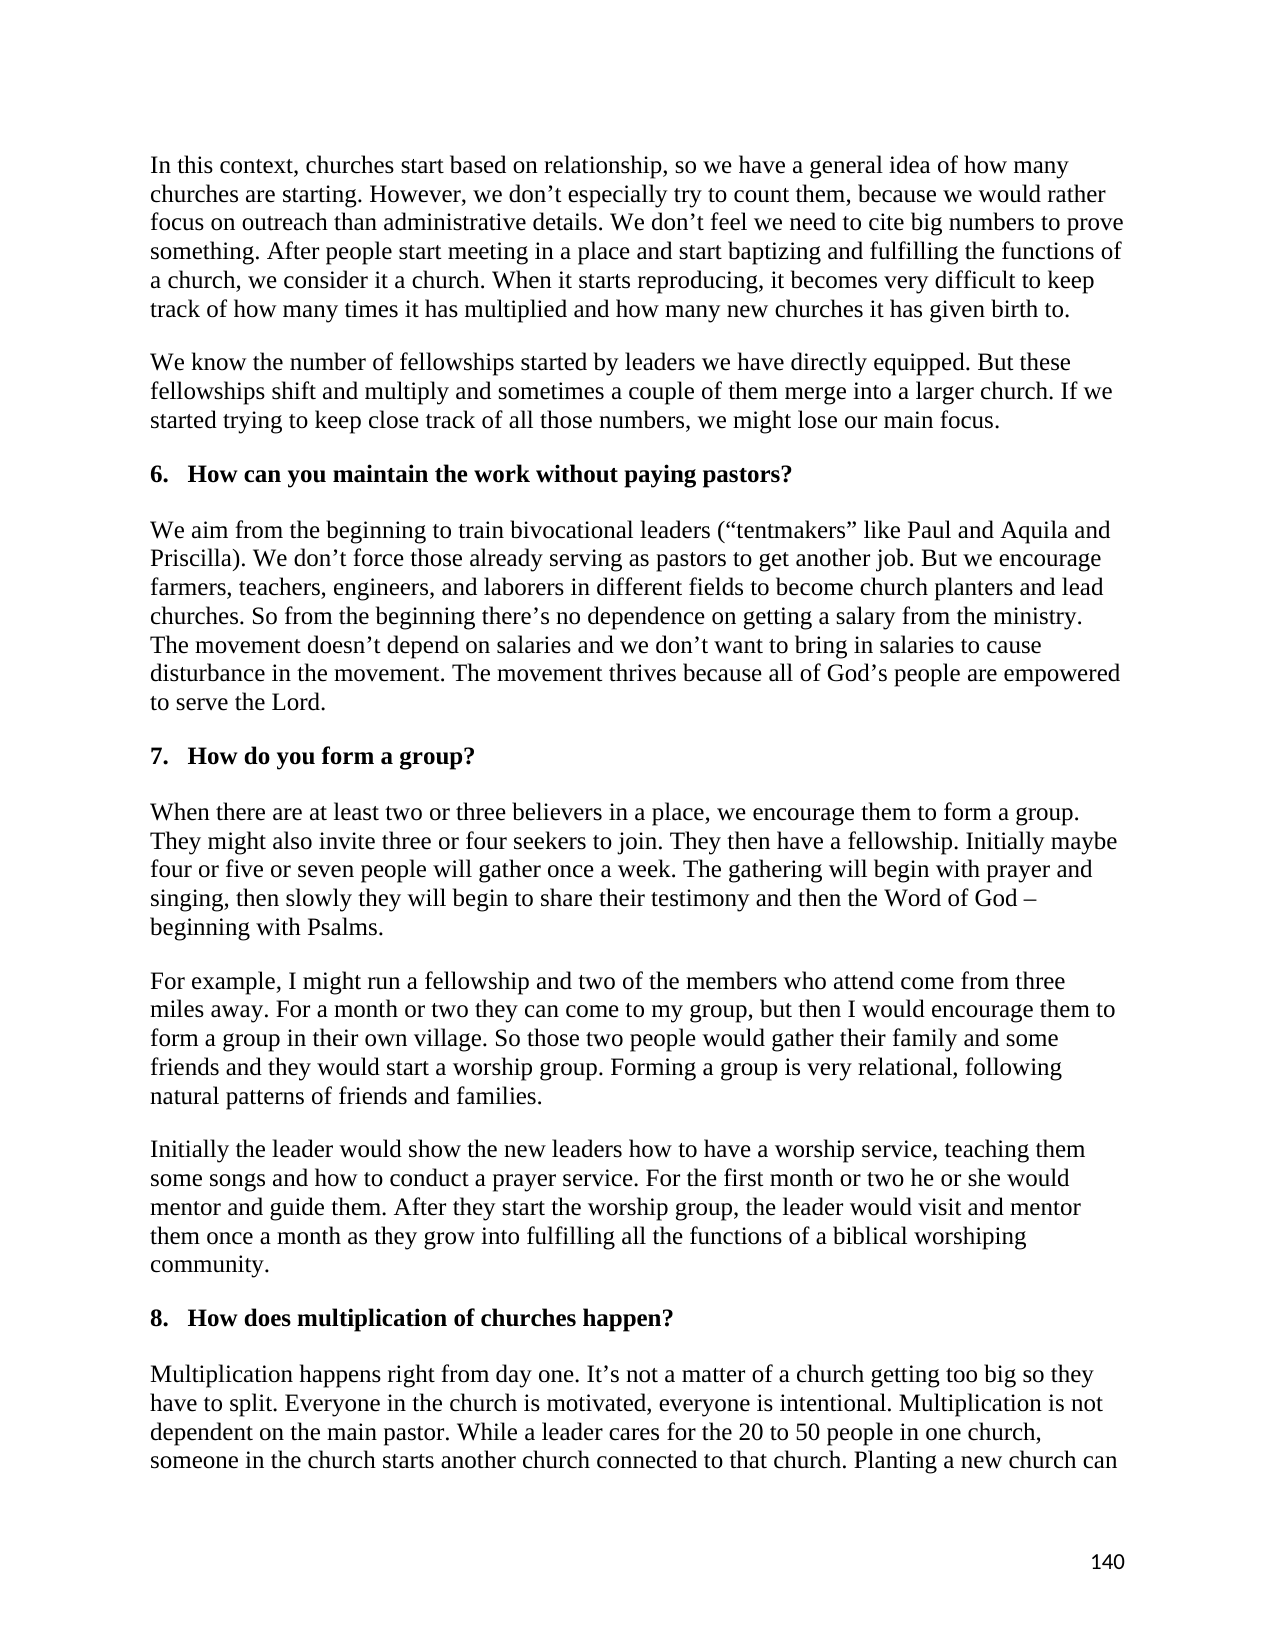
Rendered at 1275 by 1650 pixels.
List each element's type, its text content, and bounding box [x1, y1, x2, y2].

text For example, I might run a fellowship and two of the members who attend come from three miles away. For a month or two they can come to my group, but then I would encourage them to form a group in their own village. So those two people would gather their family and some friends and they would start a worship group. Forming a group is very relational, following natural patterns of friends and families. [150, 966, 1125, 1109]
text We aim from the beginning to train bivocational leaders (“tentmakers” like Paul and Aquila and Priscilla). We don’t force those already serving as pastors to get another job. But we encourage farmers, teachers, engineers, and laborers in different fields to become church planters and lead churches. So from the beginning there’s no dependence on getting a salary from the ministry. The movement doesn’t depend on salaries and we don’t want to bring in salaries to cause disturbance in the movement. The movement thrives because all of God’s people are empowered to serve the Lord. [150, 515, 1125, 716]
text When there are at least two or three believers in a place, we encourage them to form a group. They might also invite three or four seekers to join. They then have a fellowship. Initially maybe four or five or seven people will gather once a week. The gathering will begin with prayer and singing, then slowly they will begin to share their testimony and then the Word of God – beginning with Psalms. [150, 797, 1125, 941]
list How can you maintain the work without paying pastors? [150, 459, 1125, 487]
list How do you form a group? [150, 741, 1125, 770]
text Initially the leader would show the new leaders how to have a worship service, teaching them some songs and how to conduct a prayer service. For the first month or two he or she would mentor and guide them. After they start the worship group, the leader would visit and mentor them once a month as they grow into fulfilling all the functions of a biblical worshiping community. [150, 1134, 1125, 1278]
text In this context, churches start based on relationship, so we have a general idea of how many churches are starting. However, we don’t especially try to count them, because we would rather focus on outreach than administrative details. We don’t feel we need to cite big numbers to prove something. After people start meeting in a place and start baptizing and fulfilling the functions of a church, we consider it a church. When it starts reproducing, it becomes very difficult to keep track of how many times it has multiplied and how many new churches it has given birth to. [150, 150, 1125, 322]
list How does multiplication of churches happen? [150, 1303, 1125, 1332]
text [150, 1359, 1125, 1474]
text We know the number of fellowships started by leaders we have directly equipped. But these fellowships shift and multiply and sometimes a couple of them merge into a larger church. If we started trying to keep close track of all those numbers, we might lose our main focus. [150, 347, 1125, 434]
